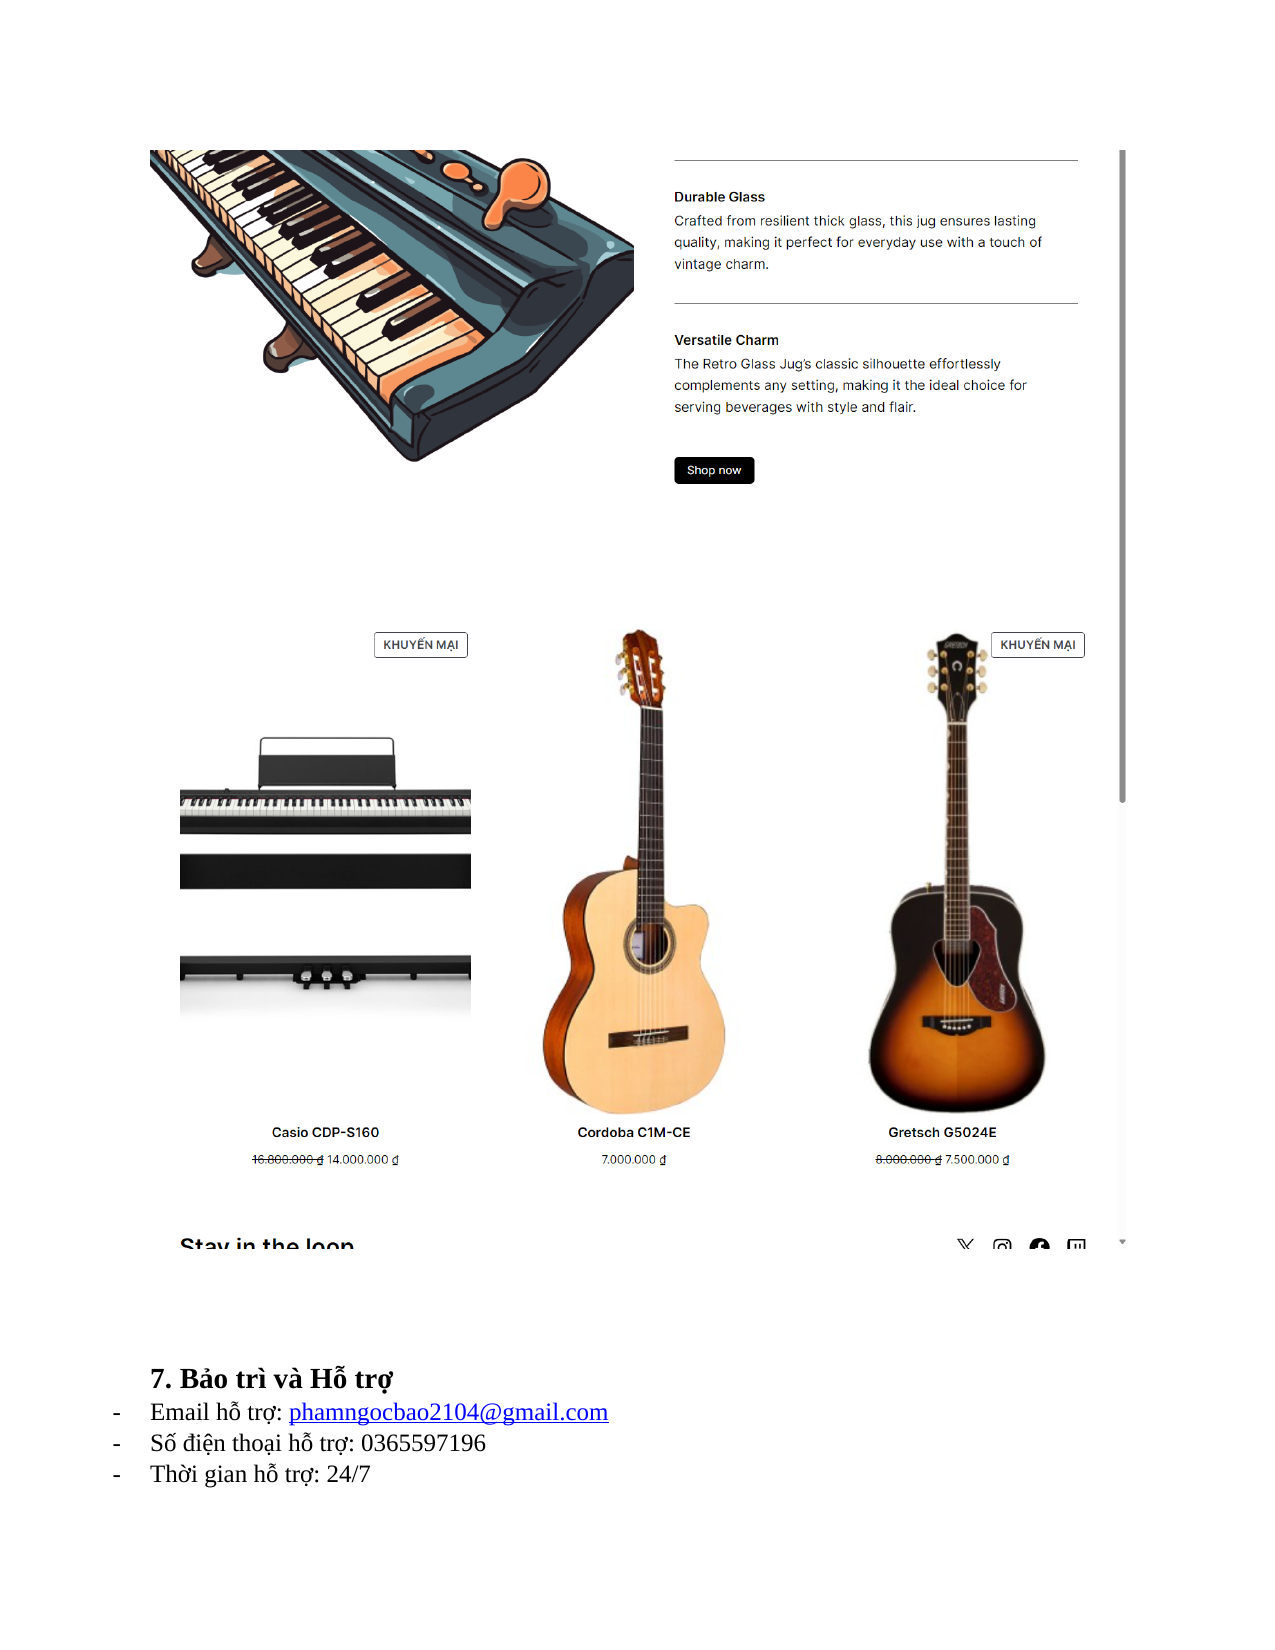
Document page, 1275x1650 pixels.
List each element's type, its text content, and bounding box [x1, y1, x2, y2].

list Thời gian hỗ trợ: 24/7 [112, 1459, 1125, 1488]
subtitle Bảo trì và Hỗ trợ [150, 1361, 1125, 1394]
list Email hỗ trợ: phamngocbao2104@gmail.com [112, 1397, 1125, 1426]
list Số điện thoại hỗ trợ: 0365597196 [112, 1428, 1125, 1457]
picture [150, 150, 1127, 1249]
